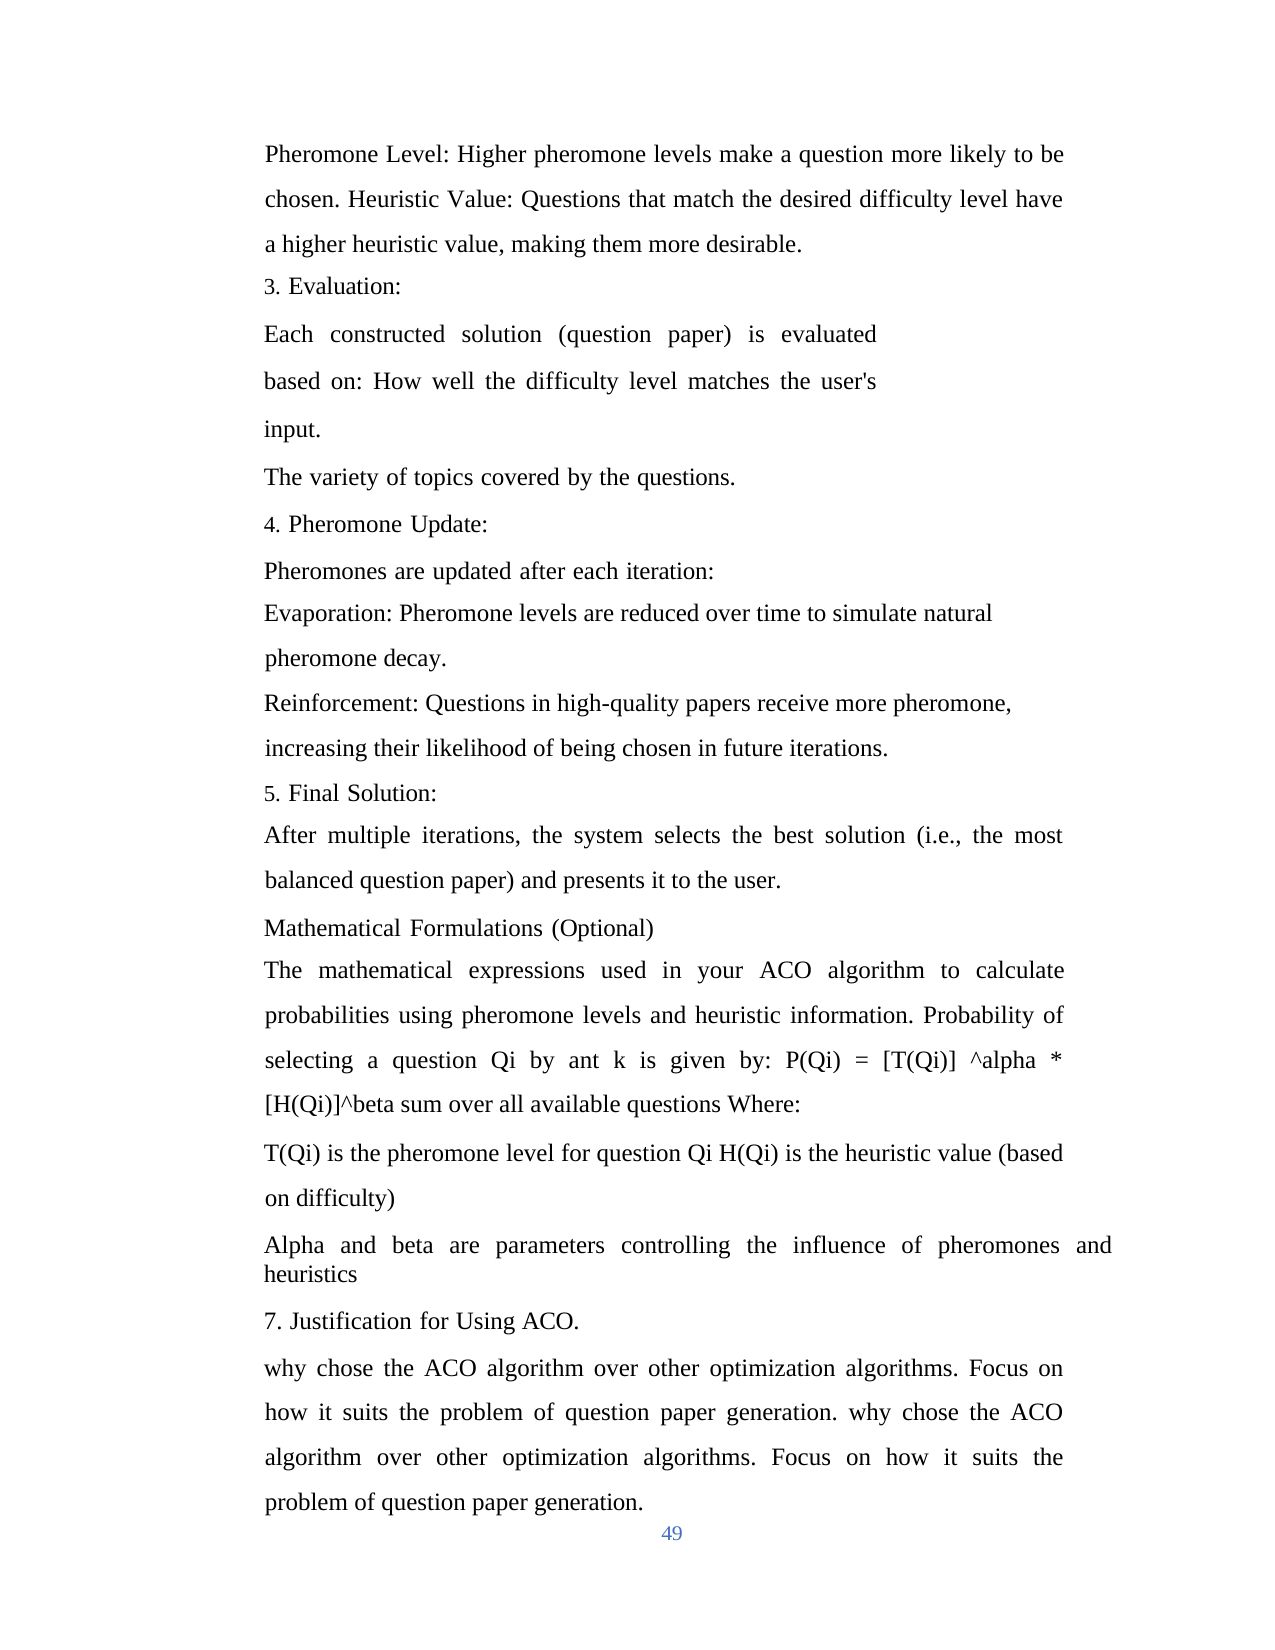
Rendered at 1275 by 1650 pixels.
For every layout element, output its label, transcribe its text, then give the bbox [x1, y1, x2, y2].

text The mathematical expressions used in your ACO algorithm to calculate probabilities using pheromone levels and heuristic information. Probability of selecting a question Qi by ant k is given by: P(Qi) = [T(Qi)] ^alpha * [H(Qi)]^beta sum over all available questions Where: [263, 955, 1064, 1118]
text Pheromone Level: Higher pheromone levels make a question more likely to be chosen. Heuristic Value: Questions that match the desired difficulty level have a higher heuristic value, making them more desirable. [264, 139, 1064, 257]
text Each constructed solution (question paper) is evaluated based on: How well the difficulty level matches the user's input. [263, 319, 878, 442]
text why chose the ACO algorithm over other optimization algorithms. Focus on how it suits the problem of question paper generation. why chose the ACO algorithm over other optimization algorithms. Focus on how it suits the problem of question paper generation. [263, 1353, 1064, 1516]
text Alpha and beta are parameters controlling the influence of pheromones and heuristics [263, 1230, 1113, 1288]
list Final Solution: [263, 778, 1113, 806]
text 7. Justification for Using ACO. [263, 1306, 1113, 1335]
list Pheromone Update: [263, 509, 1113, 538]
text Evaporation: Pheromone levels are reduced over time to simulate natural pheromone decay. [263, 598, 1083, 672]
text Reinforcement: Questions in high-quality papers receive more pheromone, increasing their likelihood of being chosen in future iterations. [263, 688, 1083, 762]
list Evaluation: [263, 273, 1113, 300]
text After multiple iterations, the system selects the best solution (i.e., the most balanced question paper) and presents it to the user. [263, 820, 1064, 894]
text Pheromones are updated after each iteration: [263, 556, 1113, 585]
text Mathematical Formulations (Optional) [263, 913, 1113, 942]
text The variety of topics covered by the questions. [263, 462, 1113, 491]
text T(Qi) is the pheromone level for question Qi H(Qi) is the heuristic value (based on difficulty) [263, 1138, 1064, 1212]
